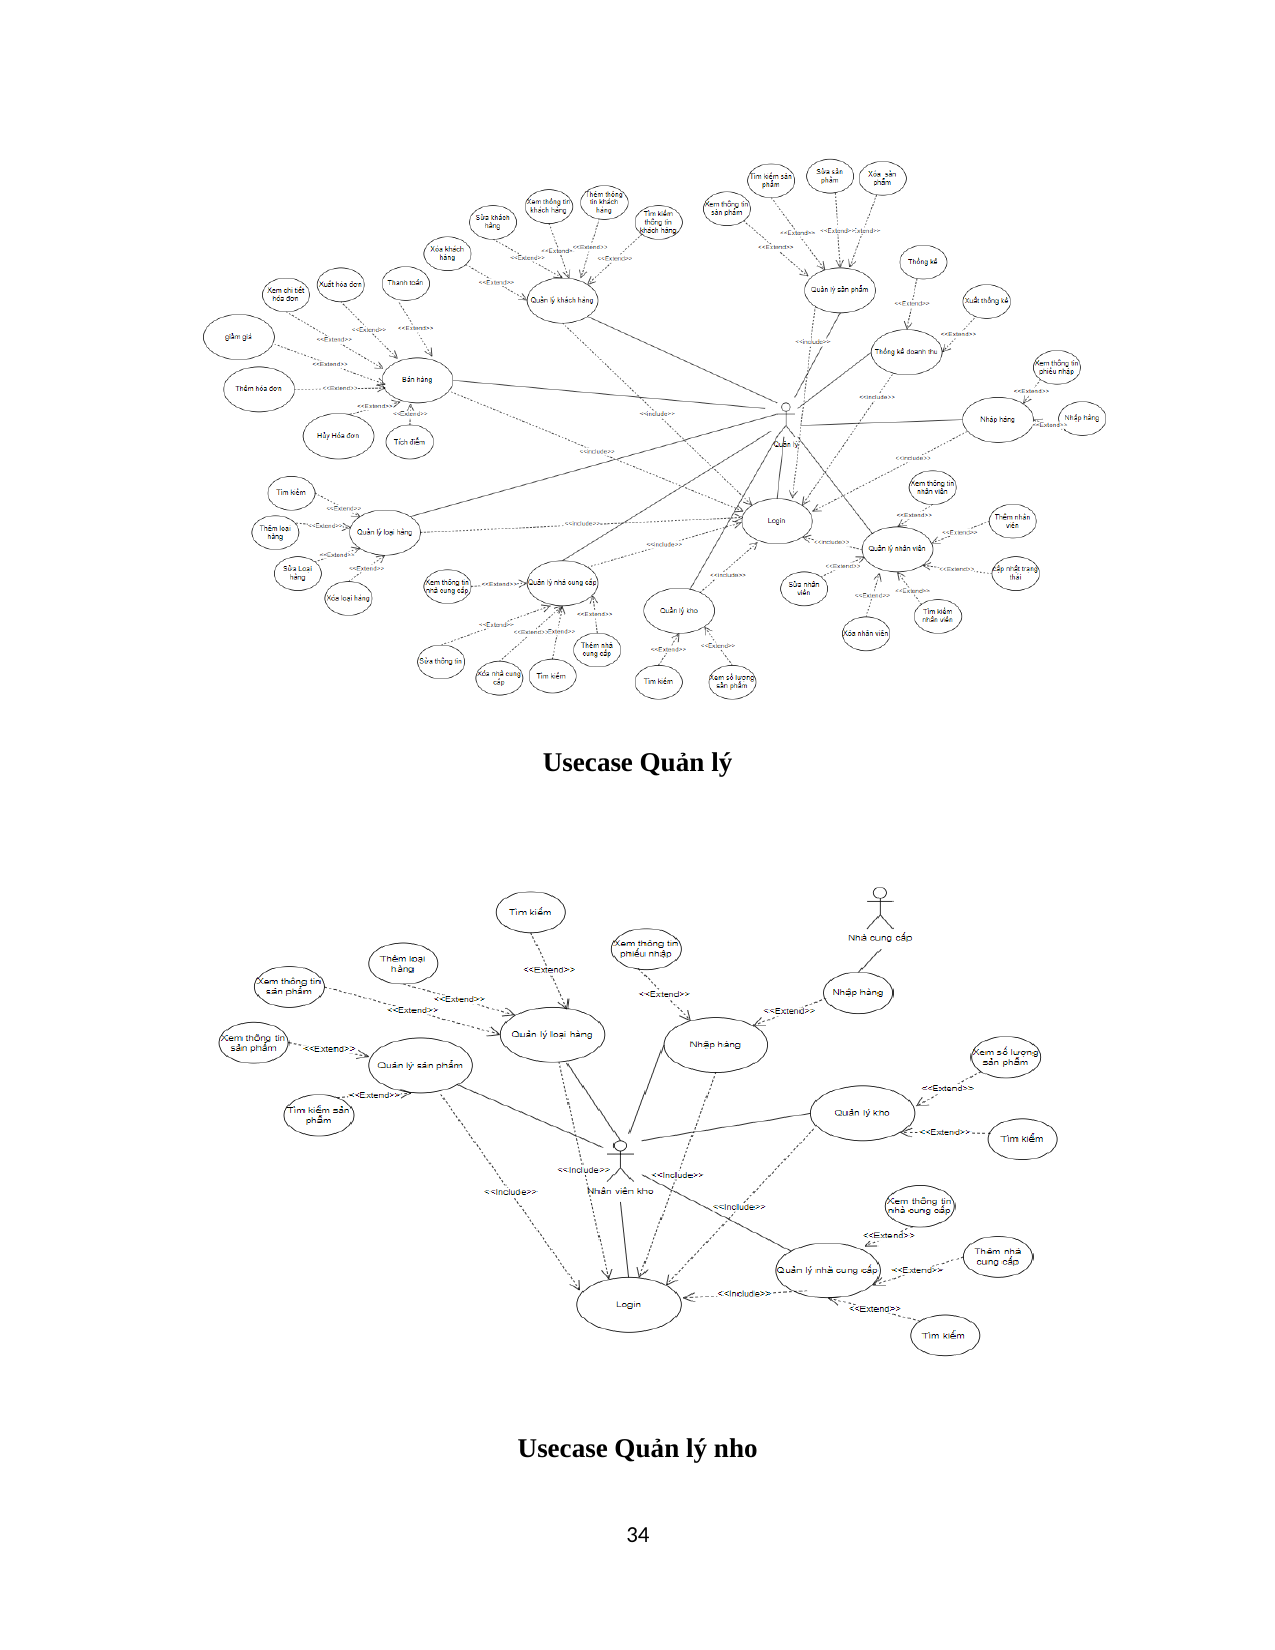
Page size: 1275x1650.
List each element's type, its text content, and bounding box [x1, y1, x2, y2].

text Usecase Quản lý [150, 746, 1125, 777]
text Usecase Quản lý nho [150, 1432, 1125, 1463]
picture [151, 150, 1124, 727]
picture [150, 846, 1125, 1413]
